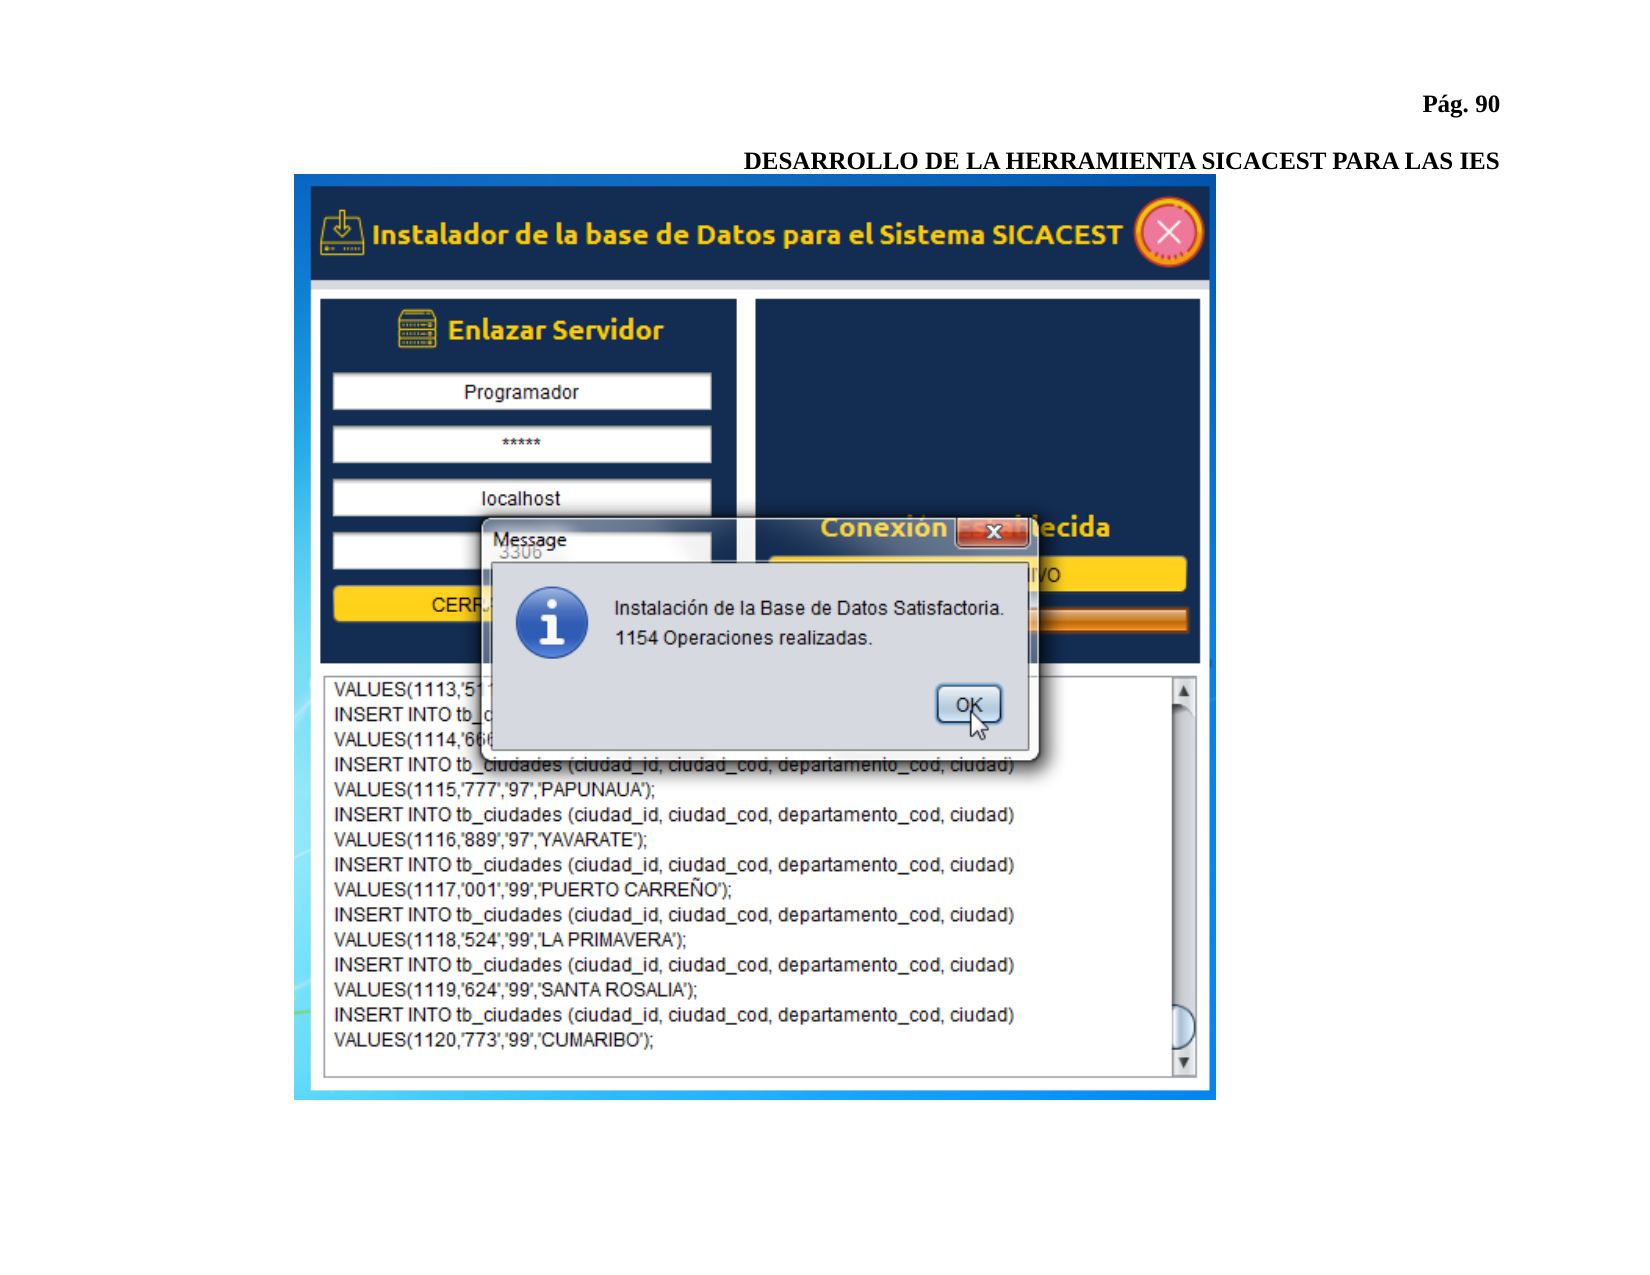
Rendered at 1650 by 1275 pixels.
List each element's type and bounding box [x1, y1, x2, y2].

picture [294, 174, 1216, 1100]
